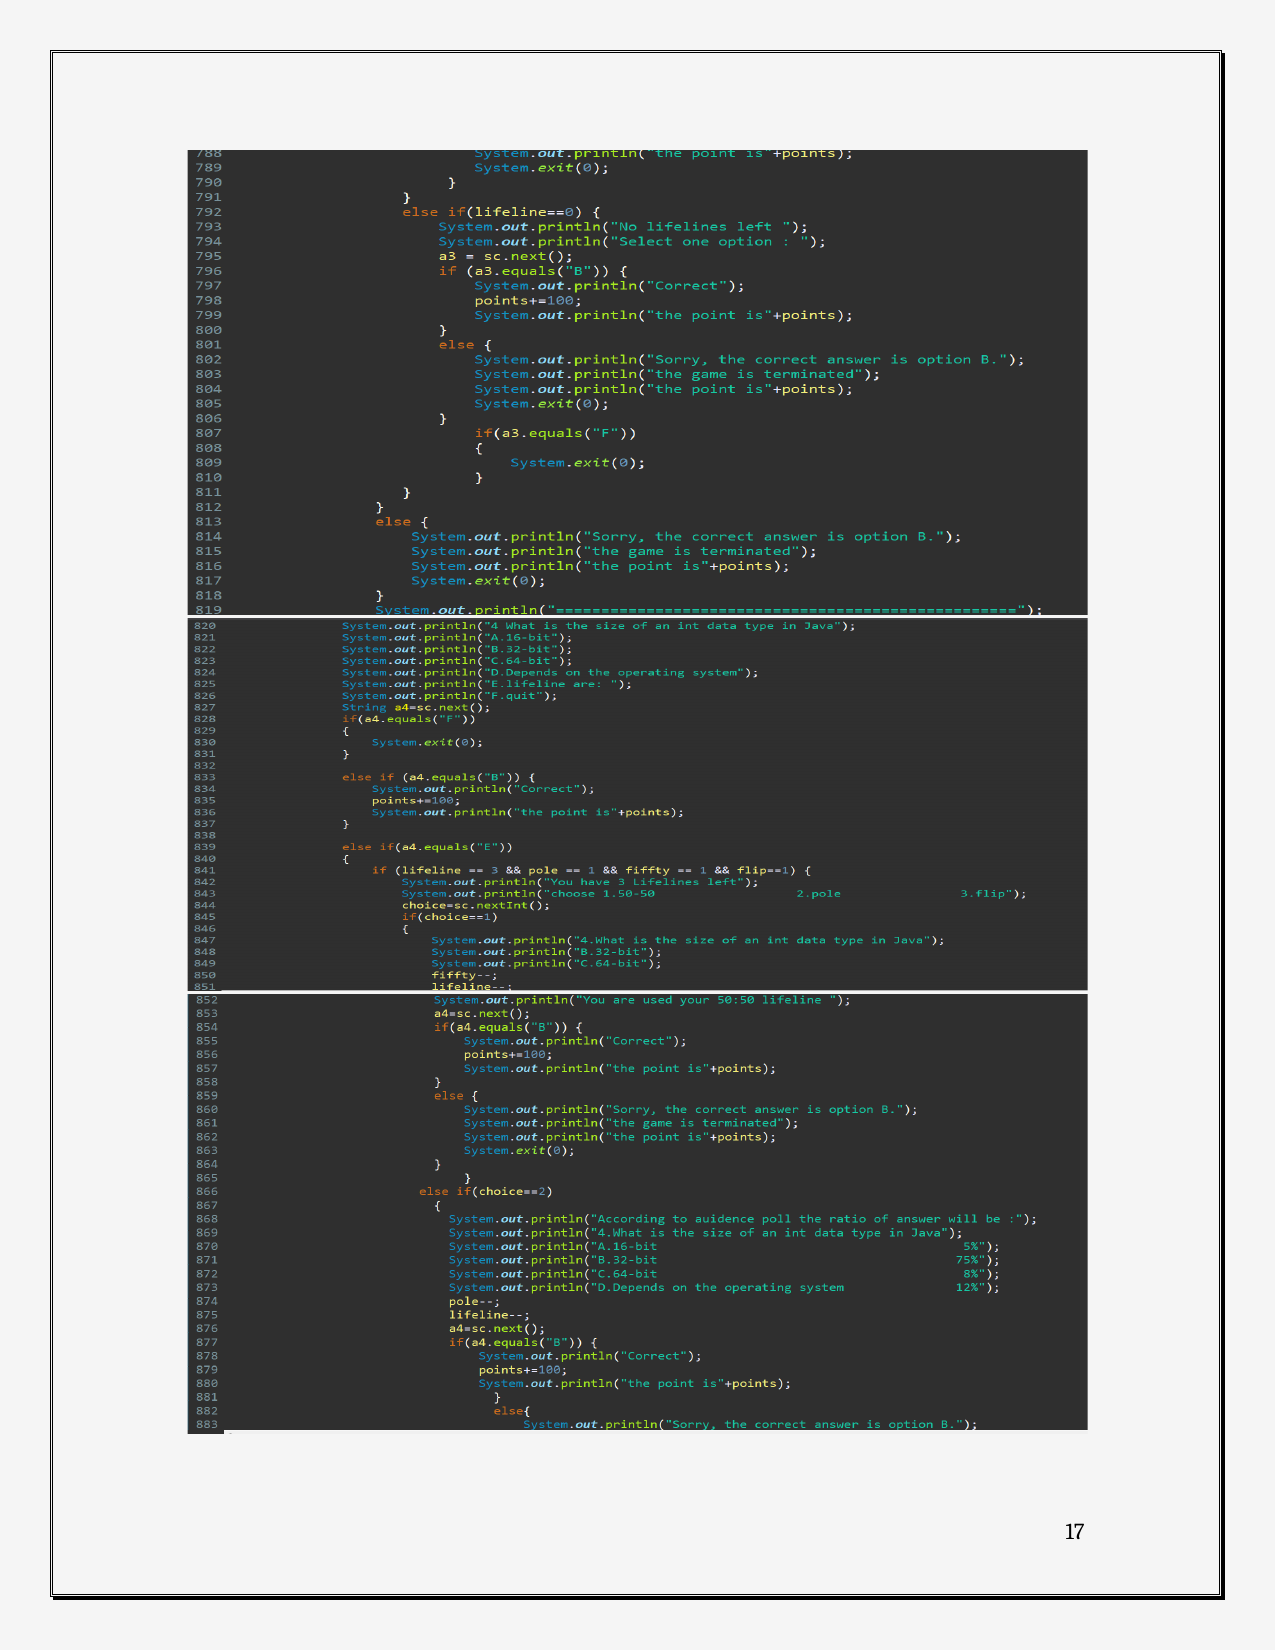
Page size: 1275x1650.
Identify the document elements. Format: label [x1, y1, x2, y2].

picture [187, 618, 1088, 991]
picture [187, 150, 1088, 615]
picture [187, 994, 1088, 1434]
